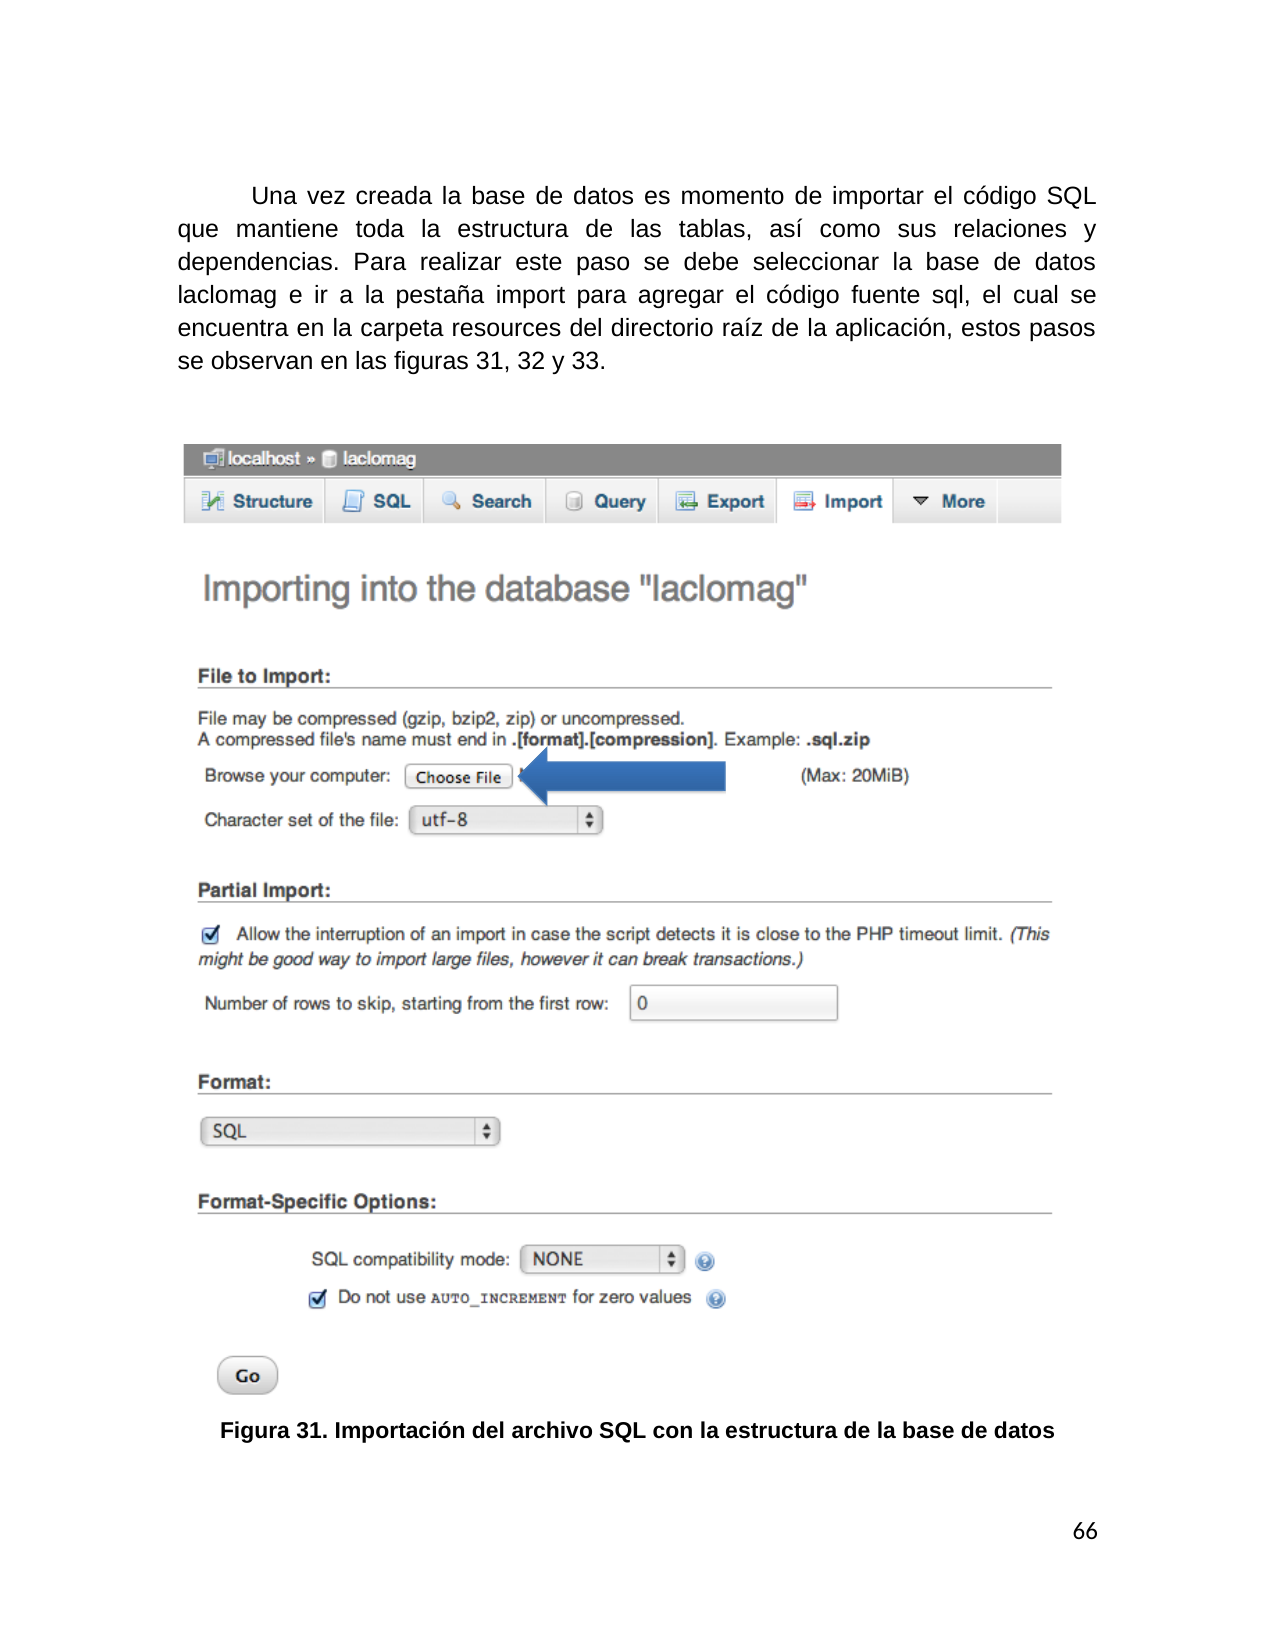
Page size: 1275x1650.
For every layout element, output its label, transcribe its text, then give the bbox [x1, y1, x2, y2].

picture [177, 444, 1062, 1413]
text Una vez creada la base de datos es momento de importar el código SQL que mantiene toda la estructura de las tablas, así como sus relaciones y dependencias. Para realizar este paso se debe seleccionar la base de datos laclomag e ir a la pestaña import para agregar el código fuente sql, el cual se encuentra en la carpeta resources del directorio raíz de la aplicación, estos pasos se observan en las figuras 31, 32 y 33. [177, 181, 1098, 374]
text Figura 31. Importación del archivo SQL con la estructura de la base de datos [177, 1417, 1098, 1444]
